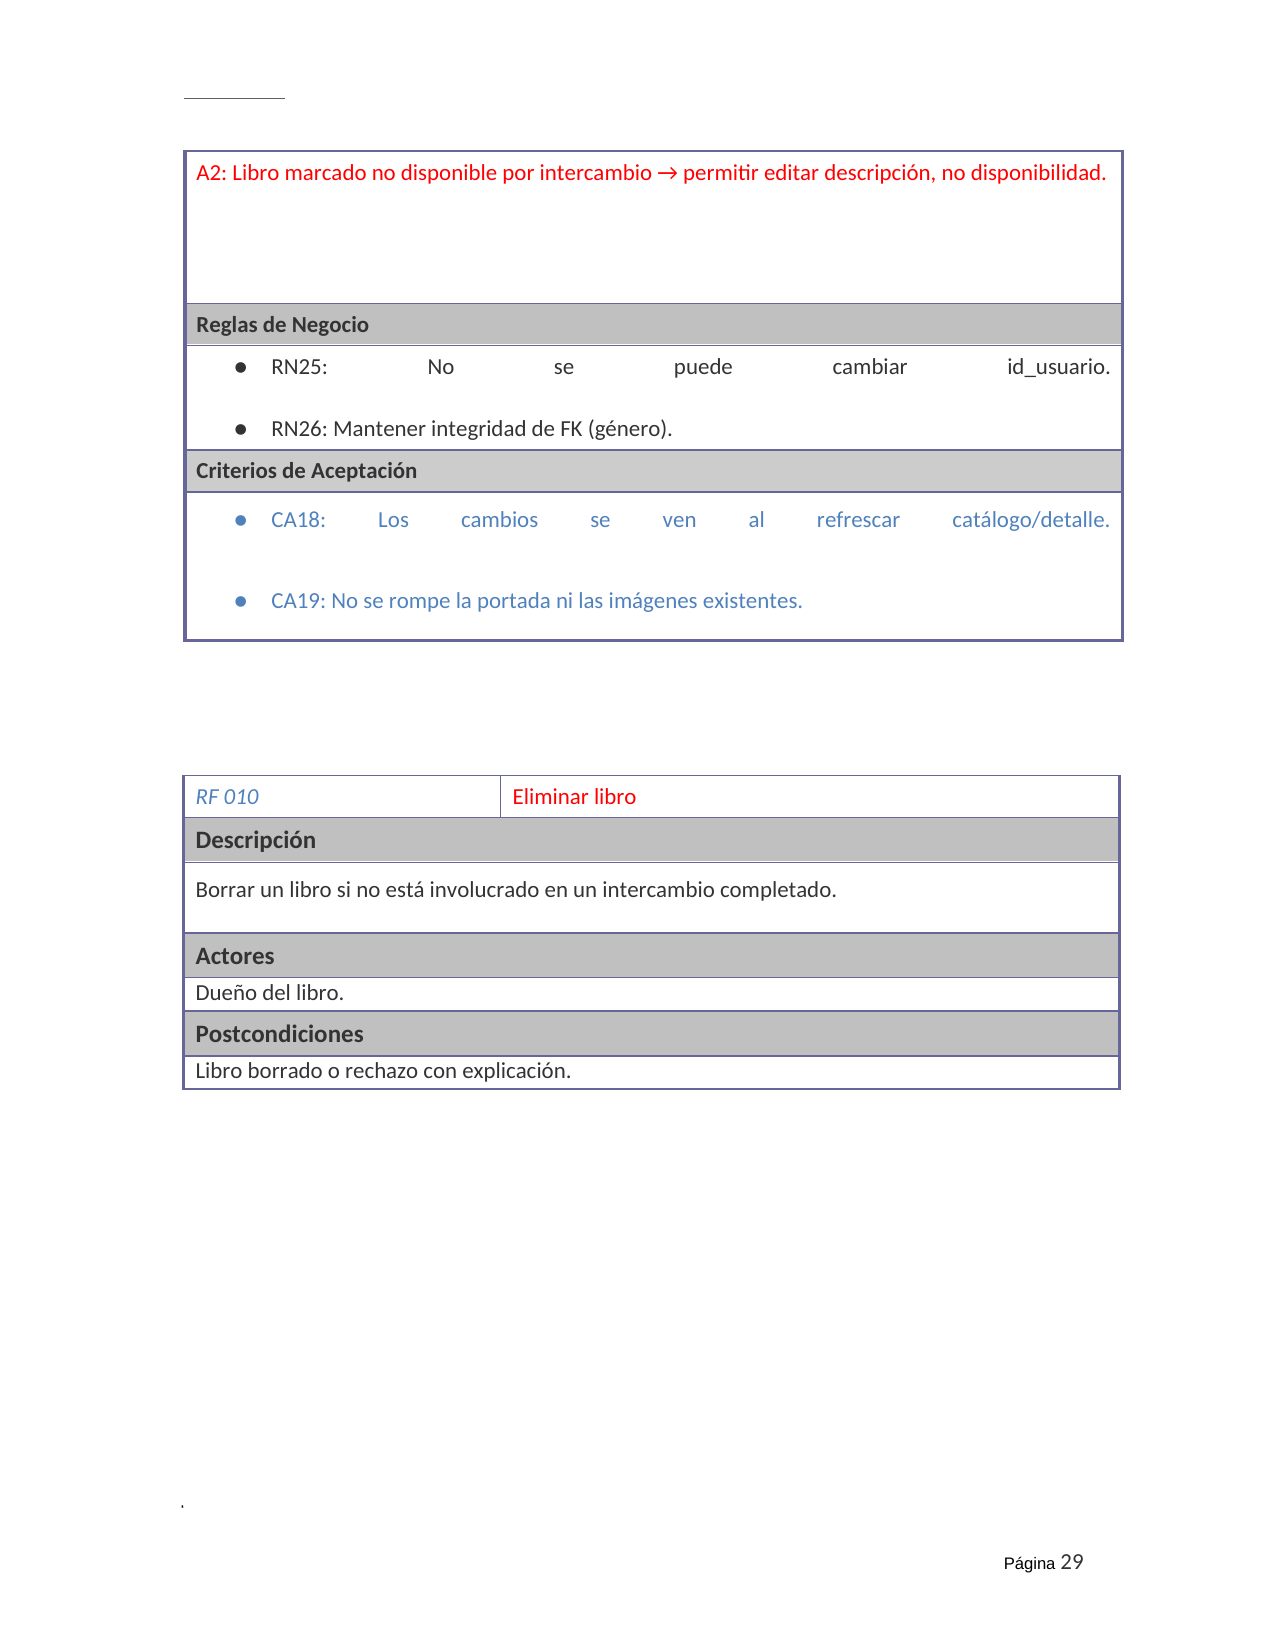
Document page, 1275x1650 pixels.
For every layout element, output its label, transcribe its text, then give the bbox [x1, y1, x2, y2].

table_cell Libro borrado o rechazo con explicación. [185, 1057, 1118, 1088]
table_cell Actores [185, 934, 1118, 977]
table_cell RN25: No se puede cambiar id_usuario. RN26: Mantener integridad de FK (género). [187, 346, 1121, 449]
table_header Eliminar libro [501, 776, 1118, 817]
table_cell Reglas de Negocio [187, 304, 1121, 344]
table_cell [187, 152, 1121, 302]
table_cell Descripción [185, 818, 1118, 861]
table_cell Criterios de Aceptación [187, 451, 1121, 491]
table_cell Postcondiciones [185, 1012, 1118, 1055]
table_cell Dueño del libro. [185, 978, 1118, 1010]
table_cell CA18: Los cambios se ven al refrescar catálogo/detalle. CA19: No se rompe la portada ni las imágenes existentes. [187, 493, 1121, 639]
table_cell Borrar un libro si no está involucrado en un intercambio completado. [185, 863, 1118, 932]
table_header RF 010 [185, 776, 500, 817]
